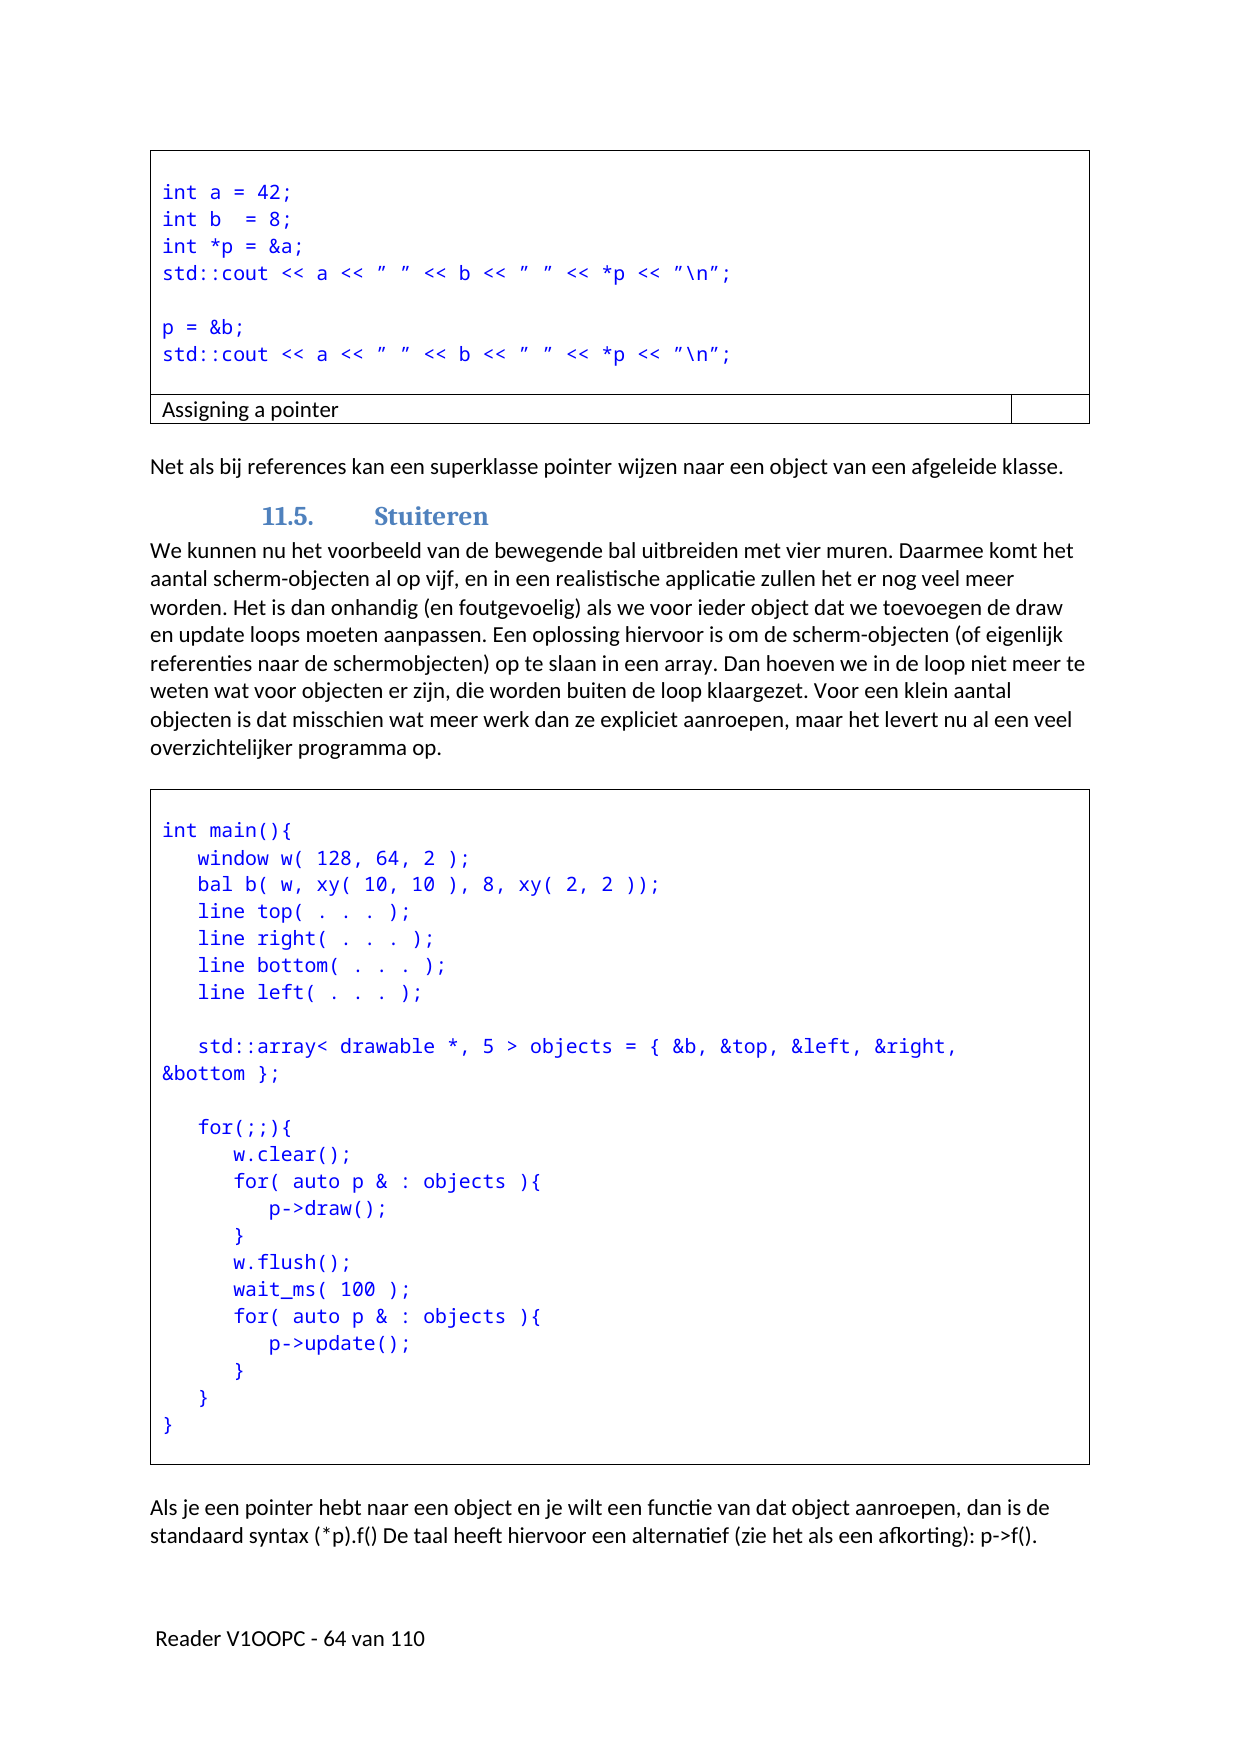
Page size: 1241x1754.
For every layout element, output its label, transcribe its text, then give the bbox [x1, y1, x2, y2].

table_header int a = 42; int b = 8; int *p = &a; std::cout << a << ” ” << b << ” ” << *p << ”\n”; p = &b; std::cout << a << ” ” << b << ” ” << *p << ”\n”; [151, 151, 1089, 394]
table_cell [1012, 395, 1089, 423]
table_header int main(){ window w( 128, 64, 2 ); bal b( w, xy( 10, 10 ), 8, xy( 2, 2 )); line top( . . . ); line right( . . . ); line bottom( . . . ); line left( . . . ); std::array< drawable *, 5 > objects = { &b, &top, &left, &right, &bottom }; for(;;){ w.clear(); for( auto p & : objects ){ p->draw(); } w.flush(); wait_ms( 100 ); for( auto p & : objects ){ p->update(); } } } [151, 790, 1089, 1464]
text Net als bij references kan een superklasse pointer wijzen naar een object van een afgeleide klasse. [150, 452, 1090, 480]
table_cell Assigning a pointer [151, 395, 1011, 423]
text We kunnen nu het voorbeeld van de bewegende bal uitbreiden met vier muren. Daarmee komt het aantal scherm-objecten al op vijf, en in een realistische applicatie zullen het er nog veel meer worden. Het is dan onhandig (en foutgevoelig) als we voor ieder object dat we toevoegen de draw en update loops moeten aanpassen. Een oplossing hiervoor is om de scherm-objecten (of eigenlijk referenties naar de schermobjecten) op te slaan in een array. Dan hoeven we in de loop niet meer te weten wat voor objecten er zijn, die worden buiten de loop klaargezet. Voor een klein aantal objecten is dat misschien wat meer werk dan ze expliciet aanroepen, maar het levert nu al een veel overzichtelijker programma op. [150, 537, 1090, 761]
text Als je een pointer hebt naar een object en je wilt een functie van dat object aanroepen, dan is de standaard syntax (*p).f() De taal heeft hiervoor een alternatief (zie het als een afkorting): p->f(). [150, 1493, 1090, 1549]
subtitle Stuiteren [262, 501, 1090, 532]
